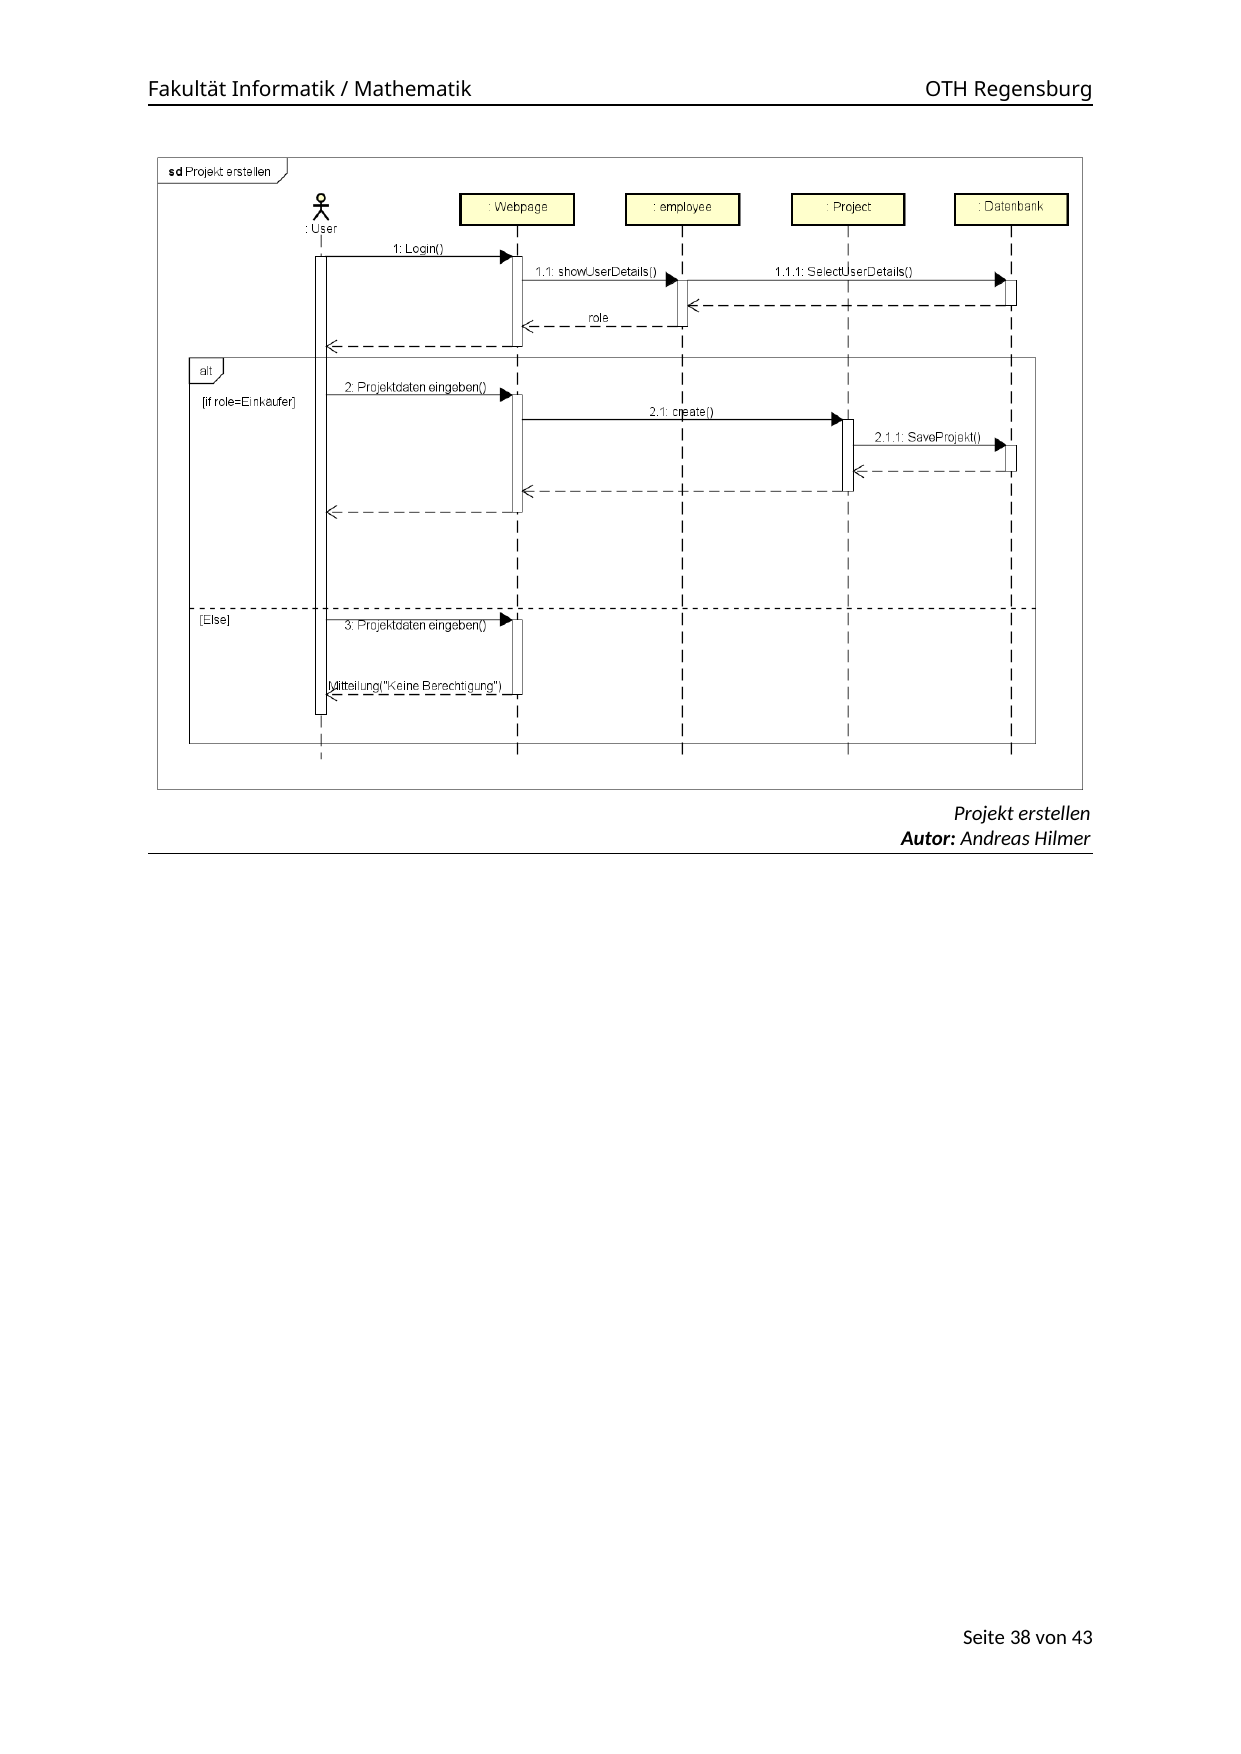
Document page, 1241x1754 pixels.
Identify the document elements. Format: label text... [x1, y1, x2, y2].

text Autor: Andreas Hilmer [148, 825, 1093, 853]
text Projekt erstellen [148, 800, 1093, 825]
picture [147, 147, 1093, 800]
